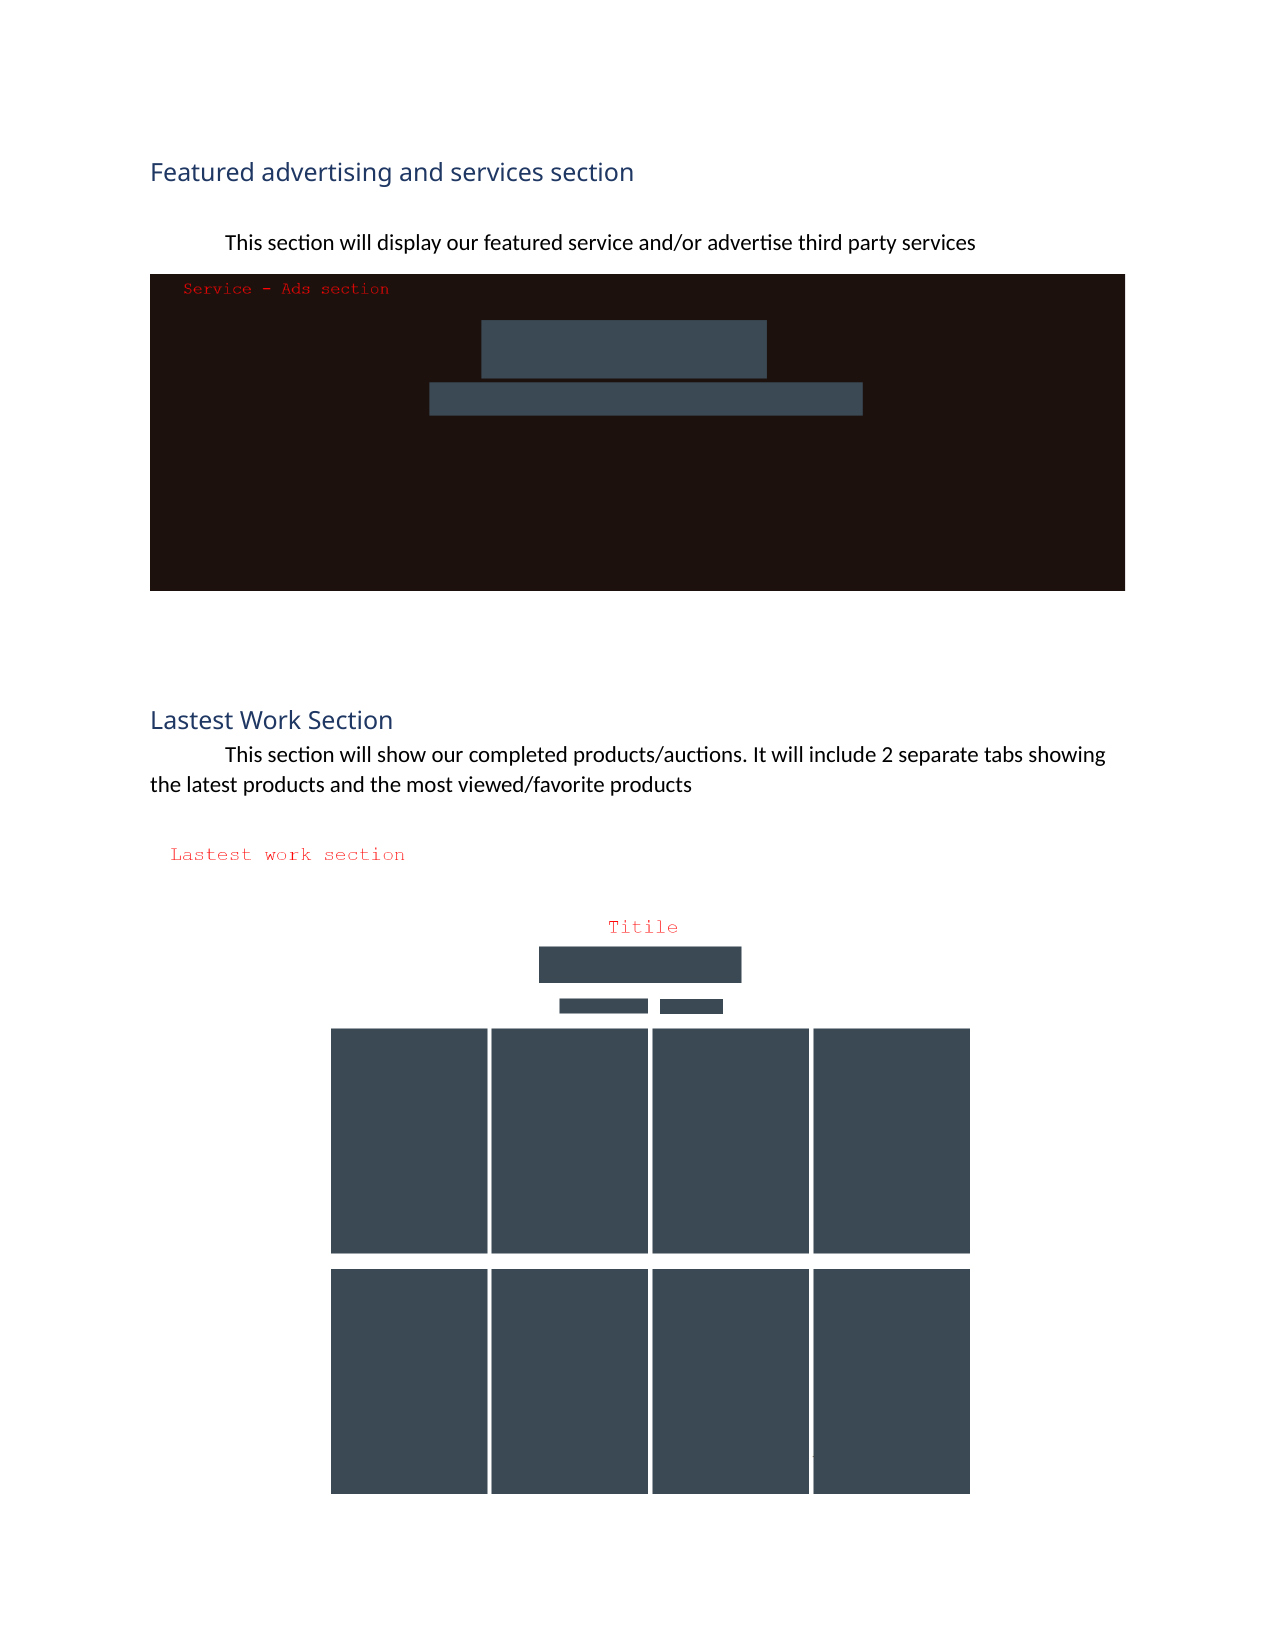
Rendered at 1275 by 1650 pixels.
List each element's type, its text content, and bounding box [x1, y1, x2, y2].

text This section will show our completed products/auctions. It will include 2 separate tabs showing the latest products and the most viewed/favorite products [150, 740, 1125, 798]
text This section will display our featured service and/or advertise third party services [150, 228, 1125, 256]
picture [150, 816, 1125, 1497]
subtitle Lastest Work Section [150, 703, 1125, 737]
picture [150, 274, 1125, 591]
subtitle Featured advertising and services section [150, 154, 1125, 225]
